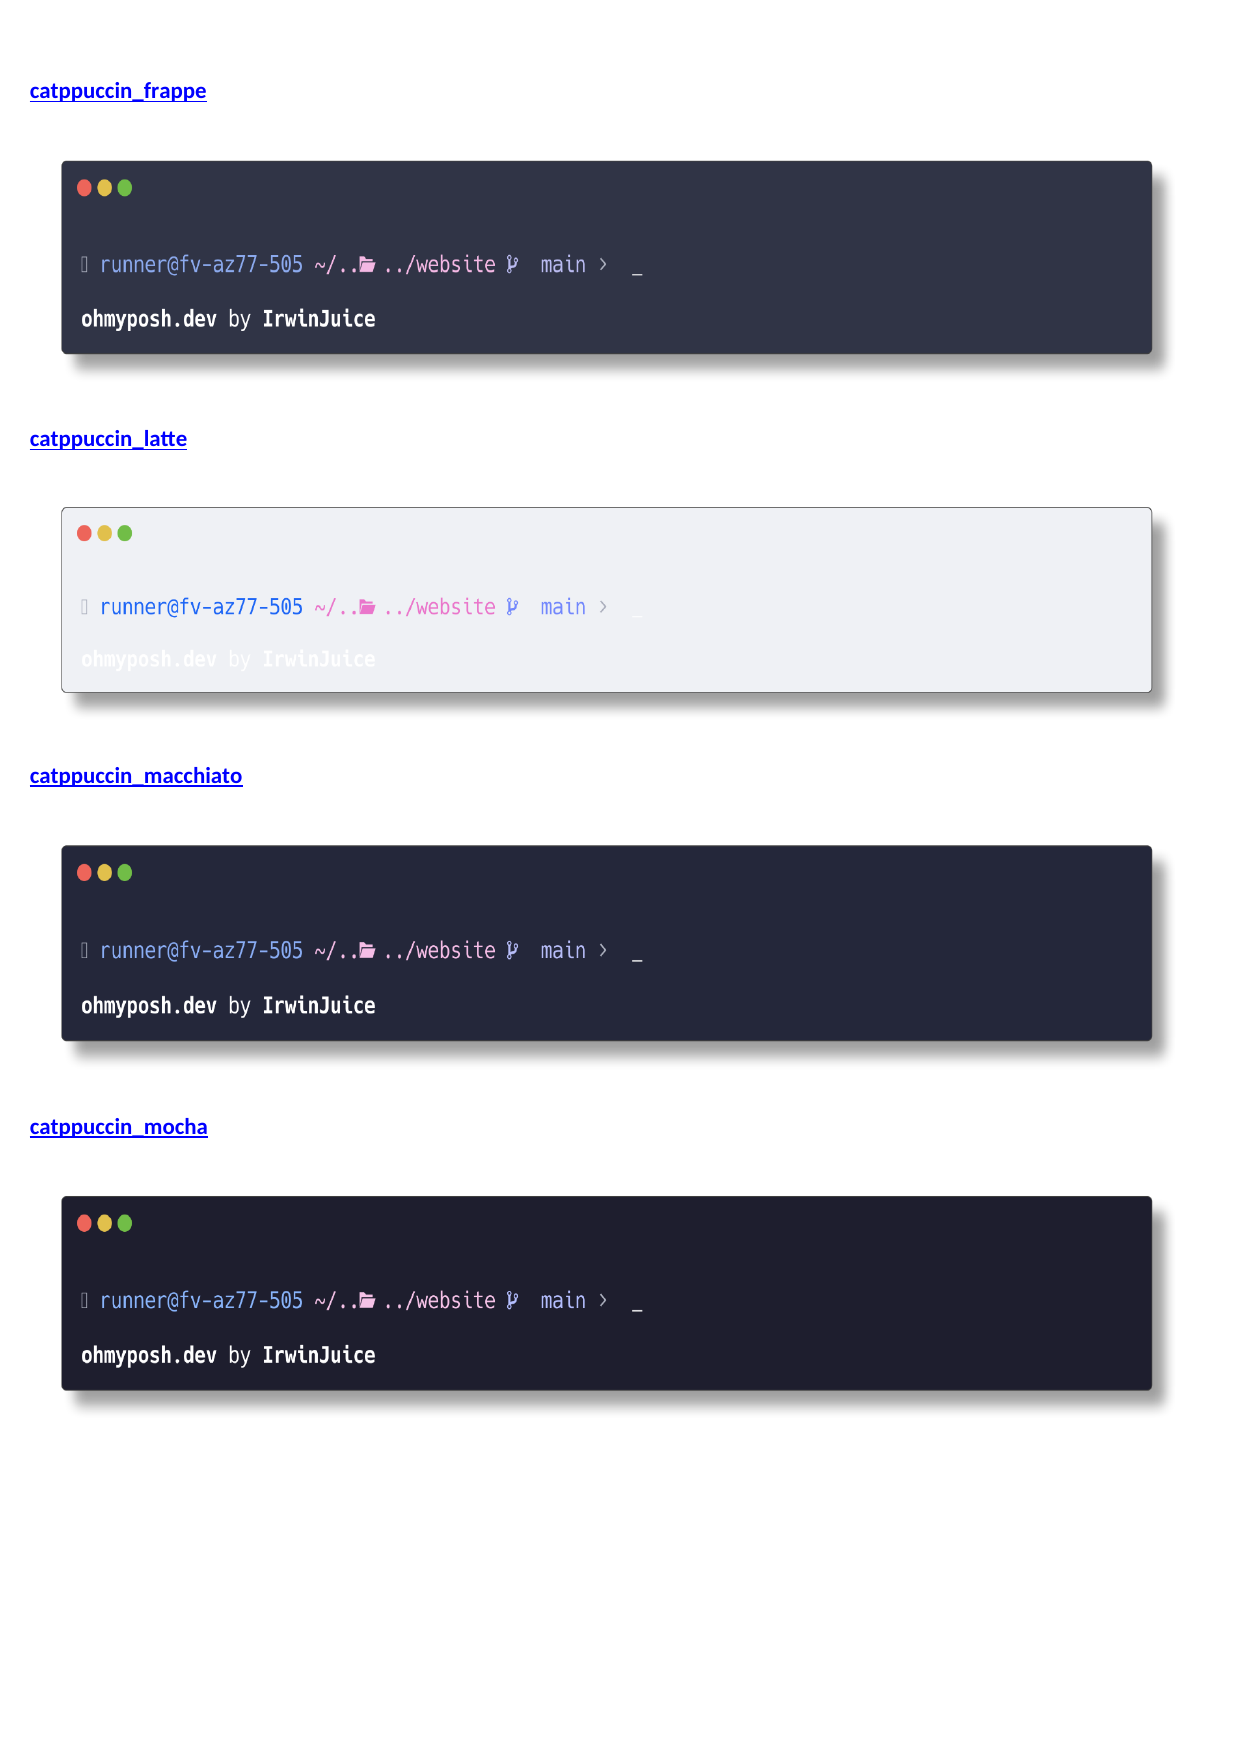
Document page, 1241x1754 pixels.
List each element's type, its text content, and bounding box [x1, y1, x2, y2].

picture [29, 471, 1197, 743]
text catppuccin_macchiato​ [29, 761, 1196, 789]
text catppuccin_latte​ [29, 424, 1196, 452]
text catppuccin_mocha​ [29, 1112, 1196, 1140]
text catppuccin_frappe​ [29, 76, 1196, 104]
picture [29, 807, 1197, 1094]
picture [29, 123, 1197, 406]
picture [29, 1159, 1197, 1443]
